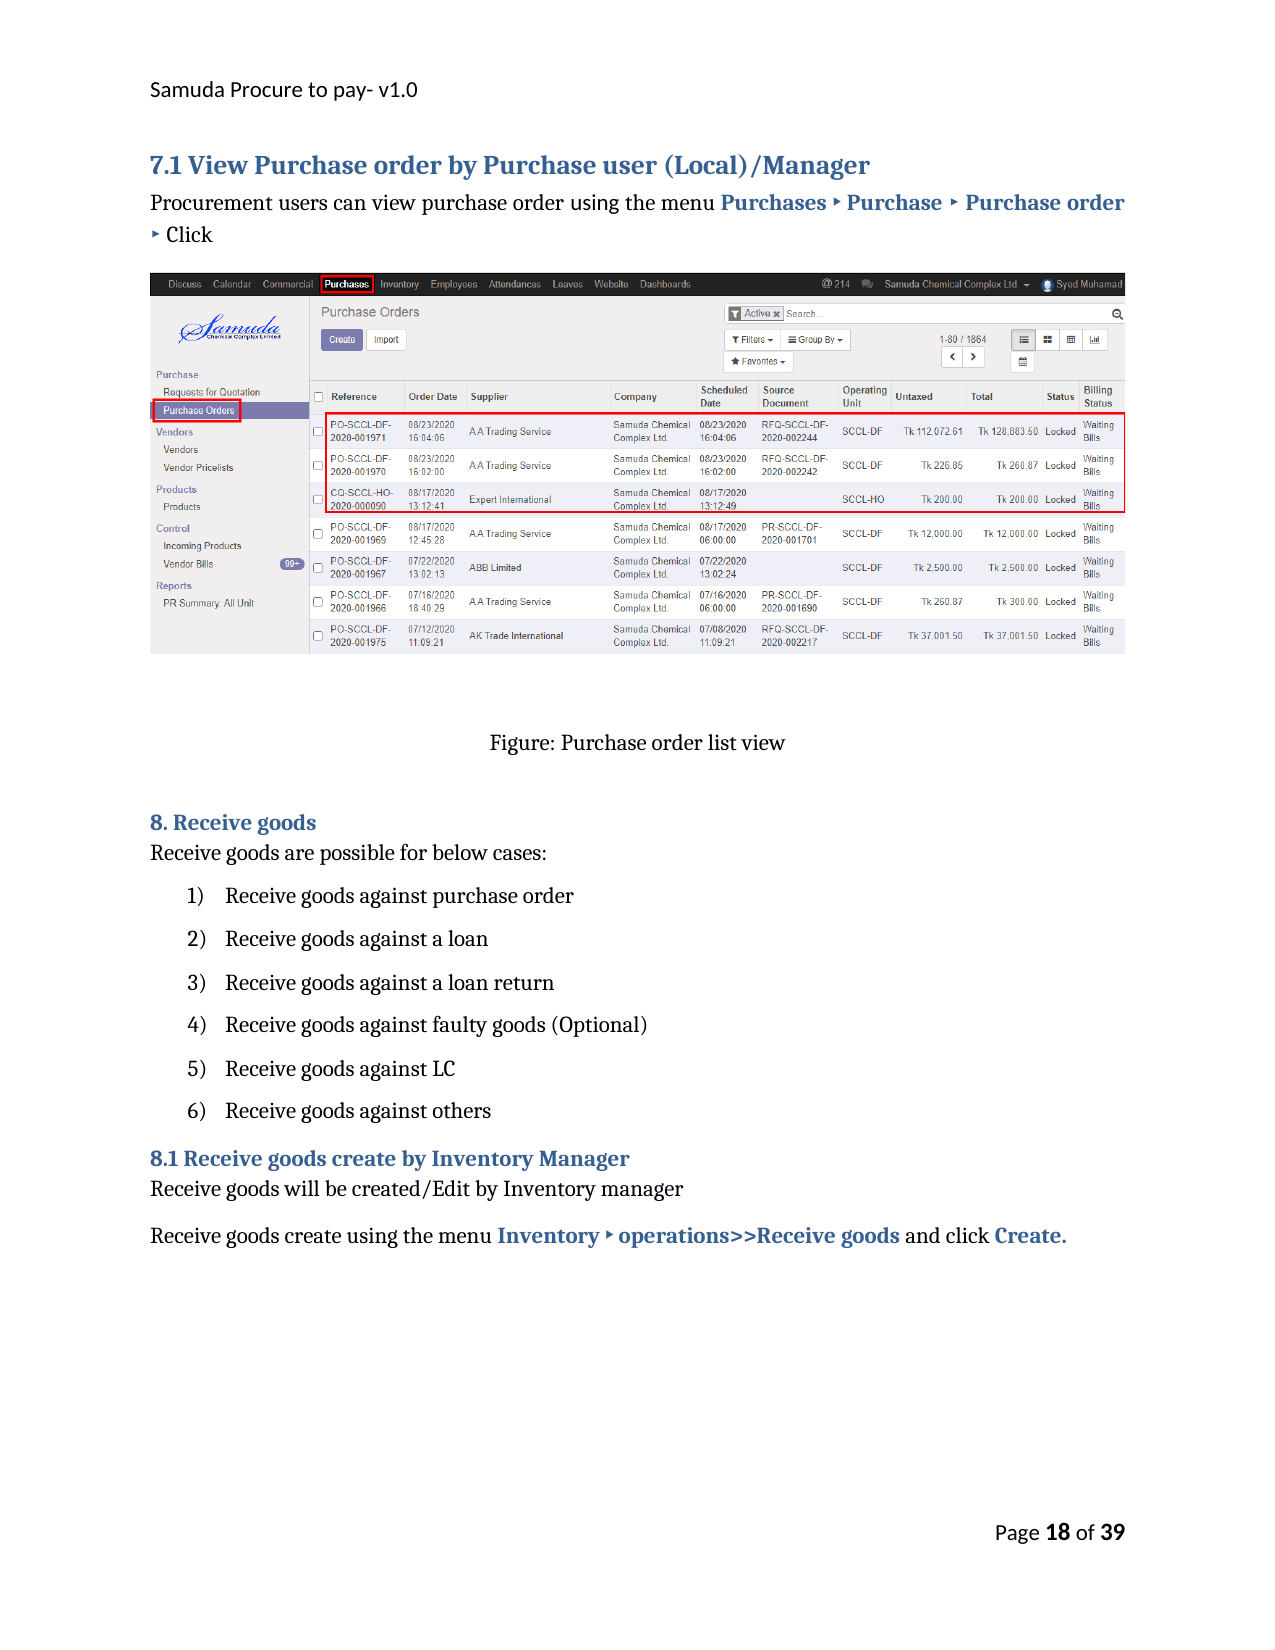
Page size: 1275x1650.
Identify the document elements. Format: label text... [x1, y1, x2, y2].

subtitle 8. Receive goods [150, 810, 1125, 836]
list Receive goods against faulty goods (Optional) [187, 1012, 1125, 1039]
text Figure: Purchase order list view [150, 730, 1125, 756]
list Receive goods against a loan return [187, 969, 1125, 996]
text Receive goods create using the menu Inventory ‣ operations>>Receive goods and click Create. [150, 1218, 1125, 1250]
text Procurement users can view purchase order using the menu Purchases ‣ Purchase ‣ Purchase order ‣ Click [150, 186, 1125, 248]
list Receive goods against others [187, 1098, 1125, 1125]
list Receive goods against LC [187, 1055, 1125, 1082]
text Receive goods will be created/Edit by Inventory manager [150, 1176, 1125, 1202]
text Receive goods are possible for below cases: [150, 840, 1125, 867]
subtitle 7.1 View Purchase order by Purchase user (Local)/Manager [150, 150, 1125, 181]
list Receive goods against purchase order [187, 883, 1125, 909]
picture [150, 272, 1125, 654]
subtitle 8.1 Receive goods create by Inventory Manager [150, 1146, 1125, 1172]
list Receive goods against a loan [187, 926, 1125, 953]
